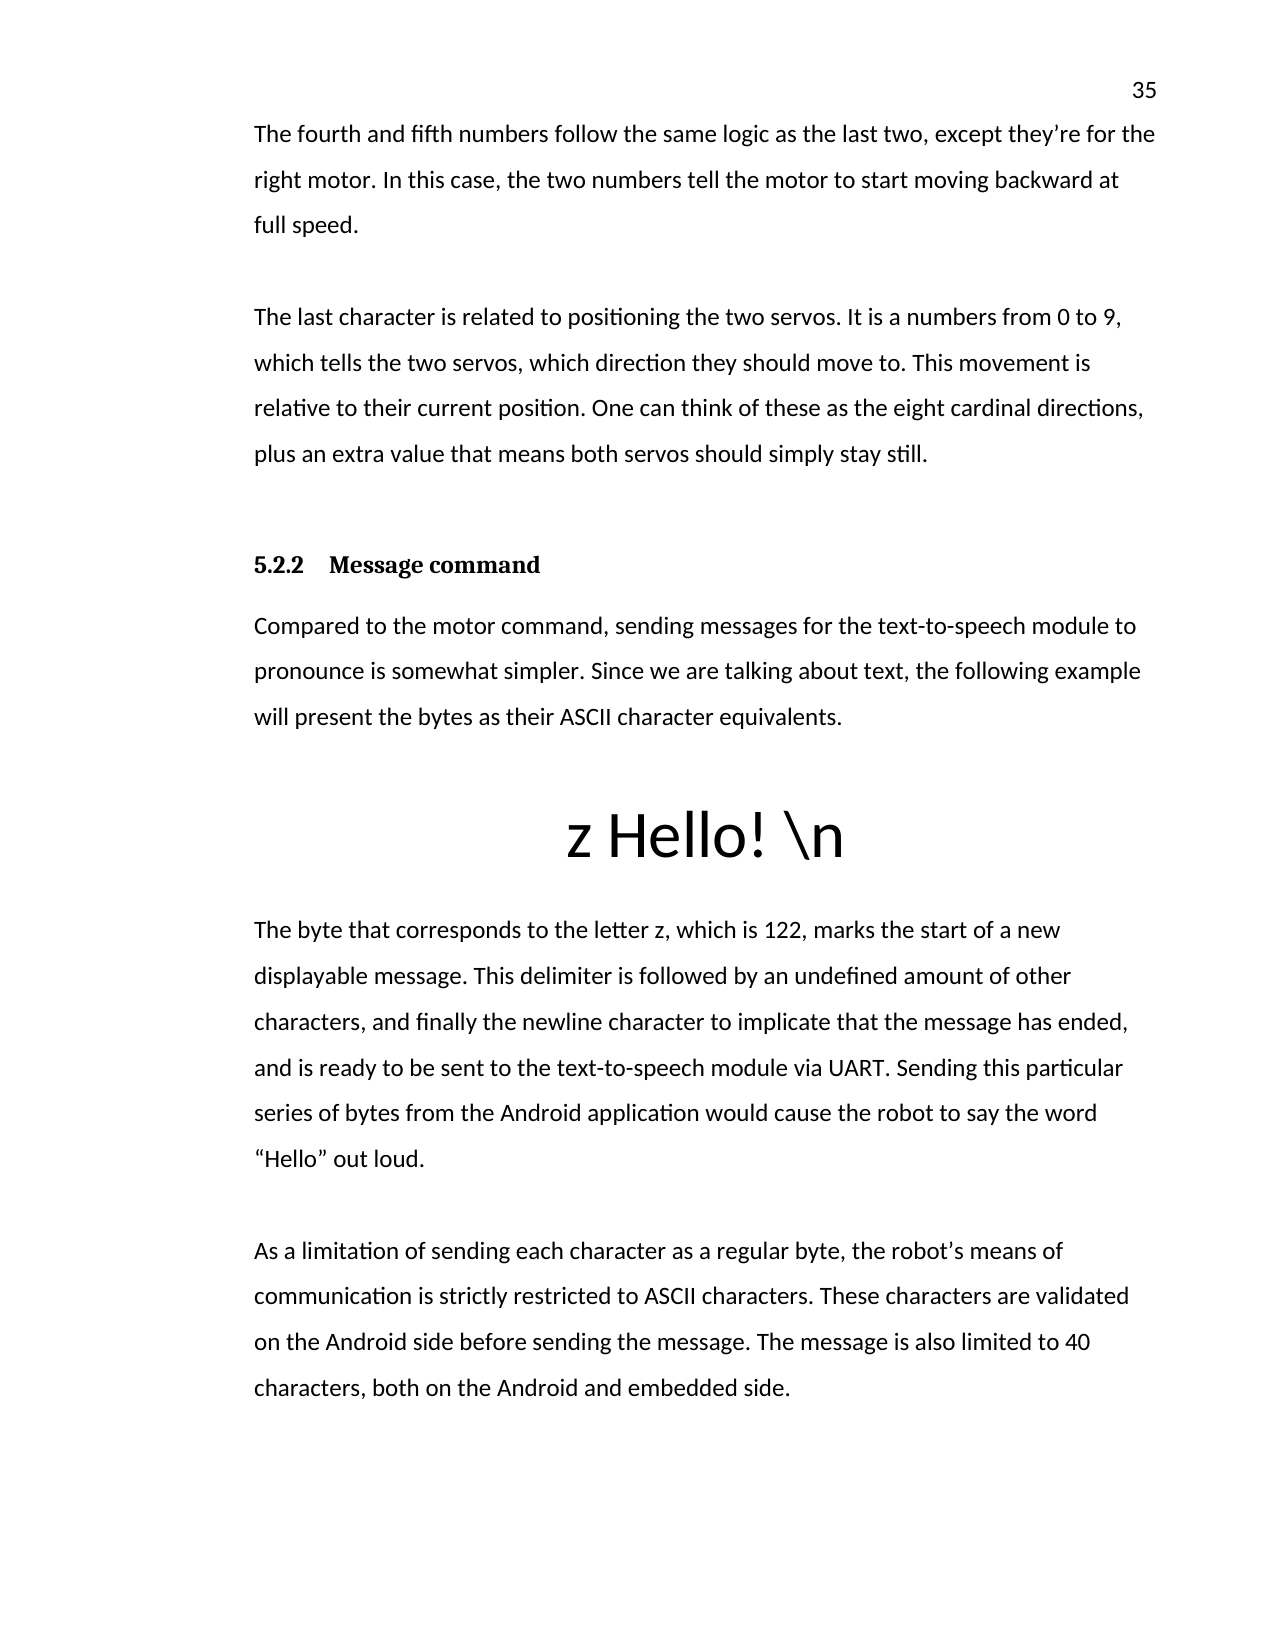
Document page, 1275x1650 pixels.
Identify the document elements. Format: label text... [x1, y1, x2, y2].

text Compared to the motor command, sending messages for the text-to-speech module to pronounce is somewhat simpler. Since we are talking about text, the following example will present the bytes as their ASCII character equivalents. [254, 610, 1157, 732]
text The fourth and fifth numbers follow the same logic as the last two, except they’re for the right motor. In this case, the two numbers tell the motor to start moving backward at full speed. [254, 118, 1157, 240]
text As a limitation of sending each character as a regular byte, the robot’s means of communication is strictly restricted to ASCII characters. These characters are validated on the Android side before sending the message. The message is also limited to 40 characters, both on the Android and embedded side. [254, 1235, 1157, 1402]
text The last character is related to positioning the two servos. It is a numbers from 0 to 9, which tells the two servos, which direction they should move to. This movement is relative to their current position. One can think of these as the eight cardinal directions, plus an extra value that means both servos should simply stay still. [254, 301, 1157, 469]
text z Hello! \n [254, 793, 1157, 874]
subtitle Message command [254, 551, 1157, 579]
text The byte that corresponds to the letter z, which is 122, marks the start of a new displayable message. This delimiter is followed by an undefined amount of other characters, and finally the newline character to implicate that the message has ended, and is ready to be sent to the text-to-speech module via UART. Sending this particular series of bytes from the Android application would cause the robot to say the word “Hello” out loud. [254, 915, 1157, 1174]
